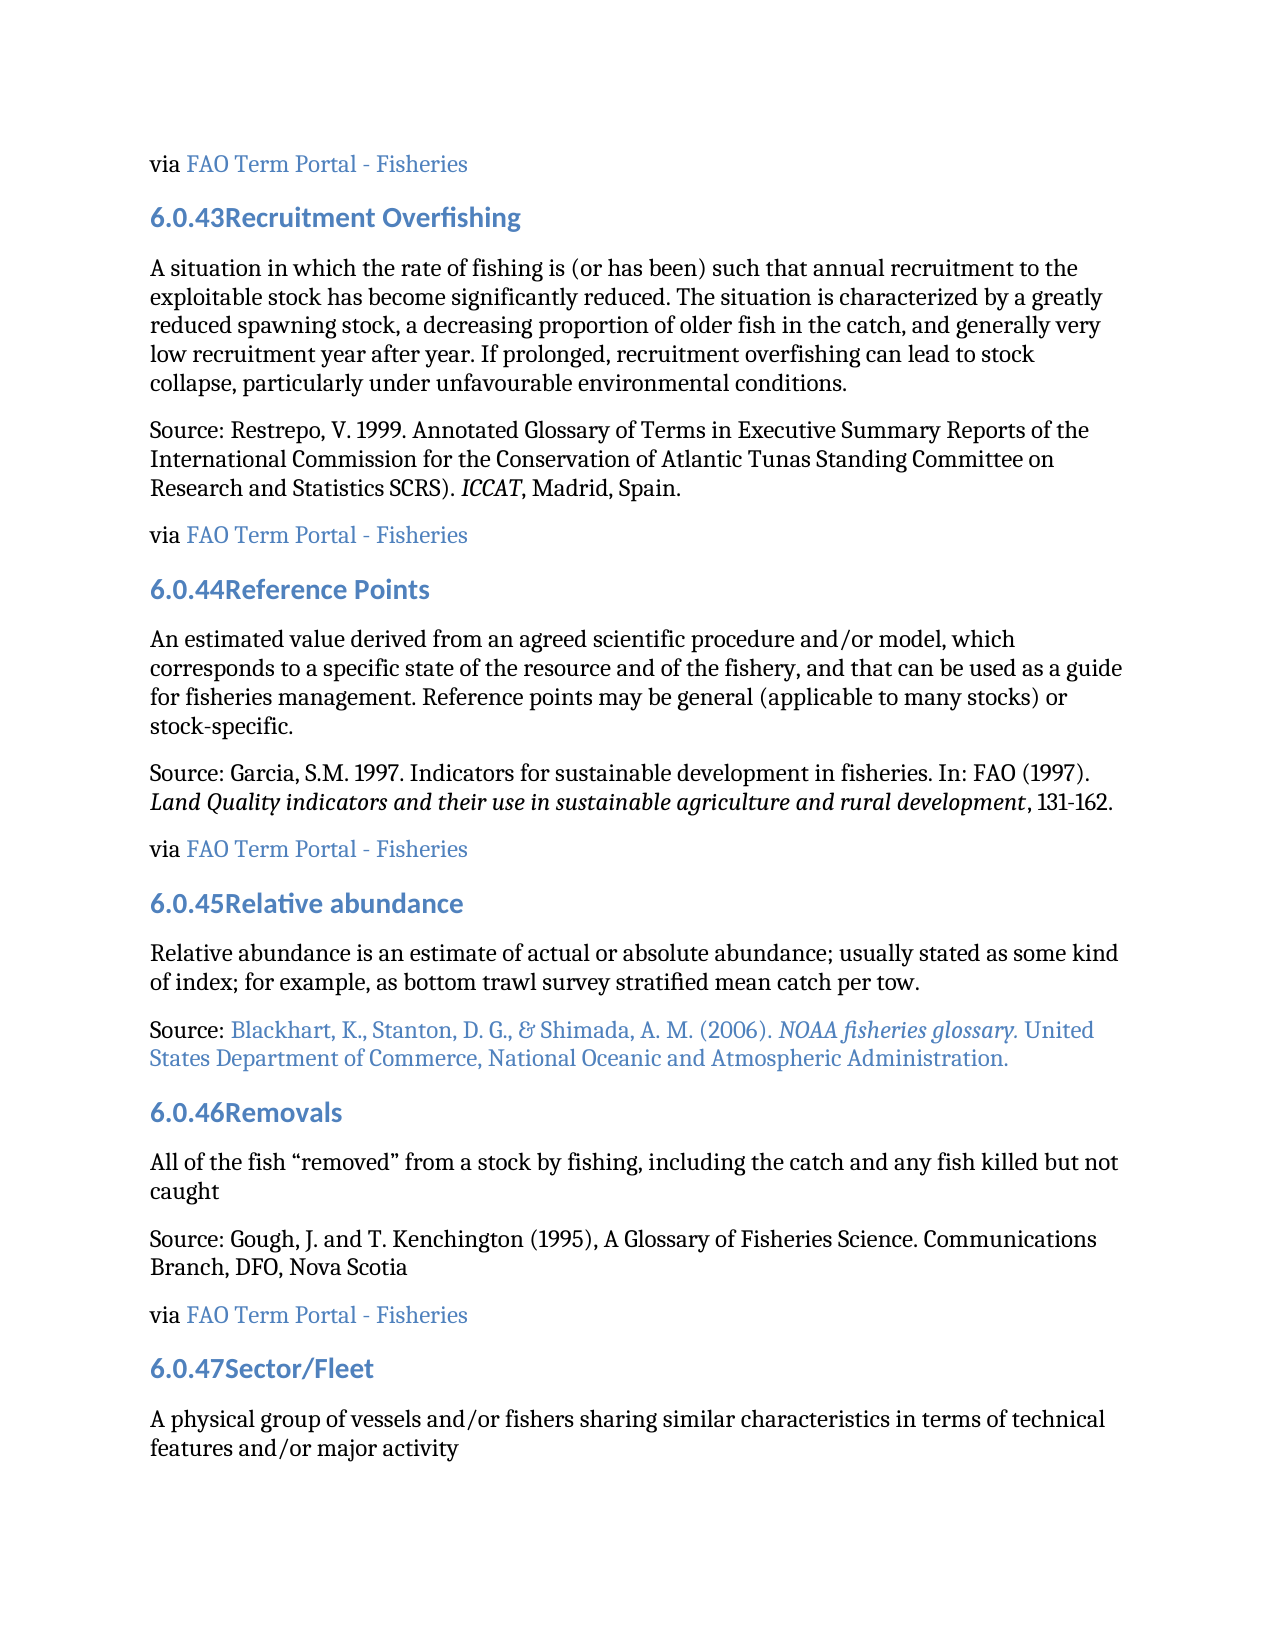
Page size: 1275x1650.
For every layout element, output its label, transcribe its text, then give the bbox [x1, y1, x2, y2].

text via FAO Term Portal - Fisheries [150, 1301, 1125, 1329]
subtitle 6.0.45 Relative abundance [150, 885, 1125, 921]
text Source: Restrepo, V. 1999. Annotated Glossary of Terms in Executive Summary Reports of the International Commission for the Conservation of Atlantic Tunas Standing Committee on Research and Statistics SCRS). ICCAT, Madrid, Spain. [150, 416, 1125, 503]
text Source: Gough, J. and T. Kenchington (1995), A Glossary of Fisheries Science. Communications Branch, DFO, Nova Scotia [150, 1224, 1125, 1282]
text A situation in which the rate of fishing is (or has been) such that annual recruitment to the exploitable stock has become significantly reduced. The situation is characterized by a greatly reduced spawning stock, a decreasing proportion of older fish in the catch, and generally very low recruitment year after year. If prolonged, recruitment overfishing can lead to stock collapse, particularly under unfavourable environmental conditions. [150, 254, 1125, 398]
subtitle 6.0.43 Recruitment Overfishing [150, 199, 1125, 235]
text via FAO Term Portal - Fisheries [150, 521, 1125, 550]
text Source: Garcia, S.M. 1997. Indicators for sustainable development in fisheries. In: FAO (1997). Land Quality indicators and their use in sustainable agriculture and rural development, 131-162. [150, 759, 1125, 817]
subtitle 6.0.47 Sector/Fleet [150, 1350, 1125, 1386]
text Relative abundance is an estimate of actual or absolute abundance; usually stated as some kind of index; for example, as bottom trawl survey stratiﬁed mean catch per tow. [150, 939, 1125, 997]
text An estimated value derived from an agreed scientific procedure and/or model, which corresponds to a specific state of the resource and of the fishery, and that can be used as a guide for fisheries management. Reference points may be general (applicable to many stocks) or stock-specific. [150, 625, 1125, 740]
subtitle 6.0.46 Removals [150, 1094, 1125, 1129]
text via FAO Term Portal - Fisheries [150, 150, 1125, 179]
text via FAO Term Portal - Fisheries [150, 835, 1125, 864]
text A physical group of vessels and/or fishers sharing similar characteristics in terms of technical features and/or major activity [150, 1405, 1125, 1462]
text Source: Blackhart, K., Stanton, D. G., & Shimada, A. M. (2006). NOAA fisheries glossary. United States Department of Commerce, National Oceanic and Atmospheric Administration. [150, 1016, 1125, 1073]
text All of the fish “removed” from a stock by fishing, including the catch and any fish killed but not caught [150, 1148, 1125, 1206]
subtitle 6.0.44 Reference Points [150, 571, 1125, 607]
